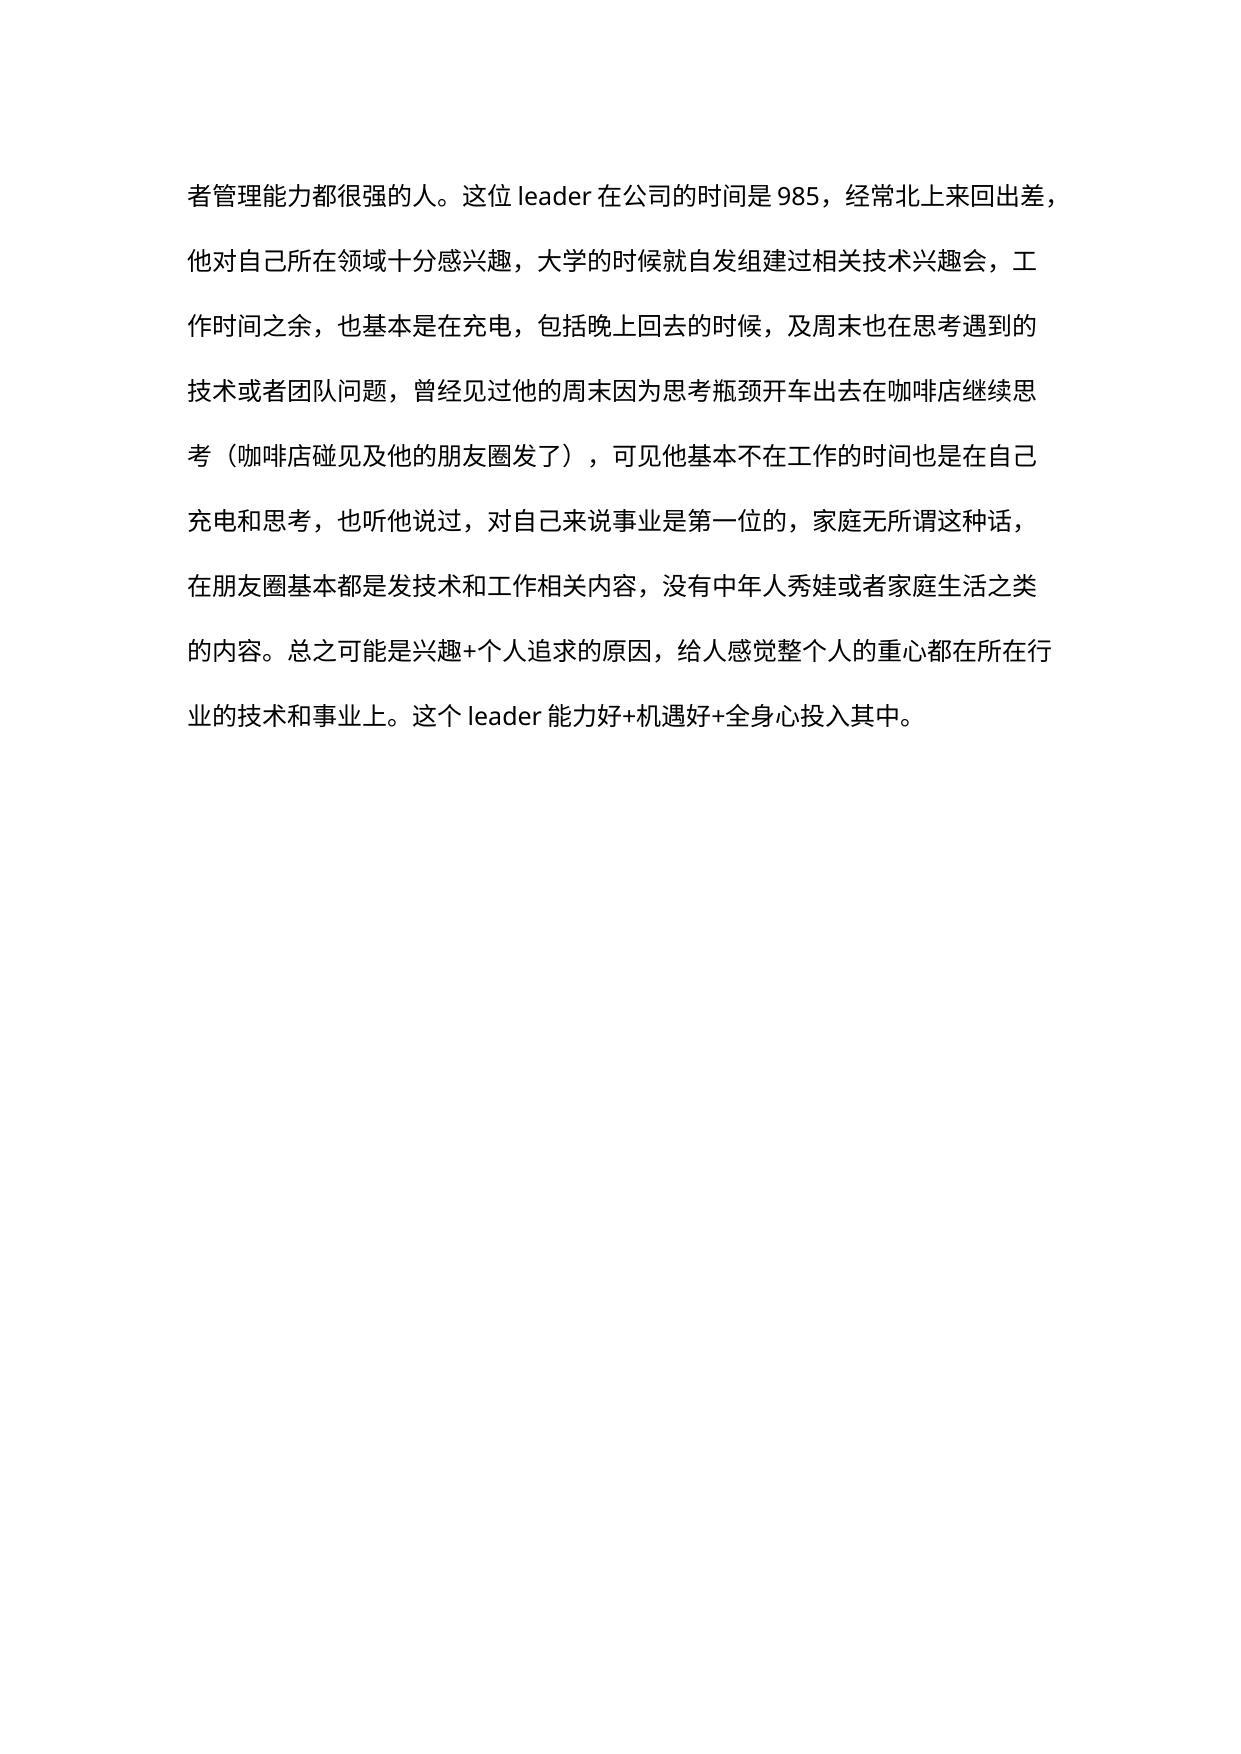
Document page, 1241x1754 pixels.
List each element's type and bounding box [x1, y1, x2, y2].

text [187, 162, 1053, 747]
